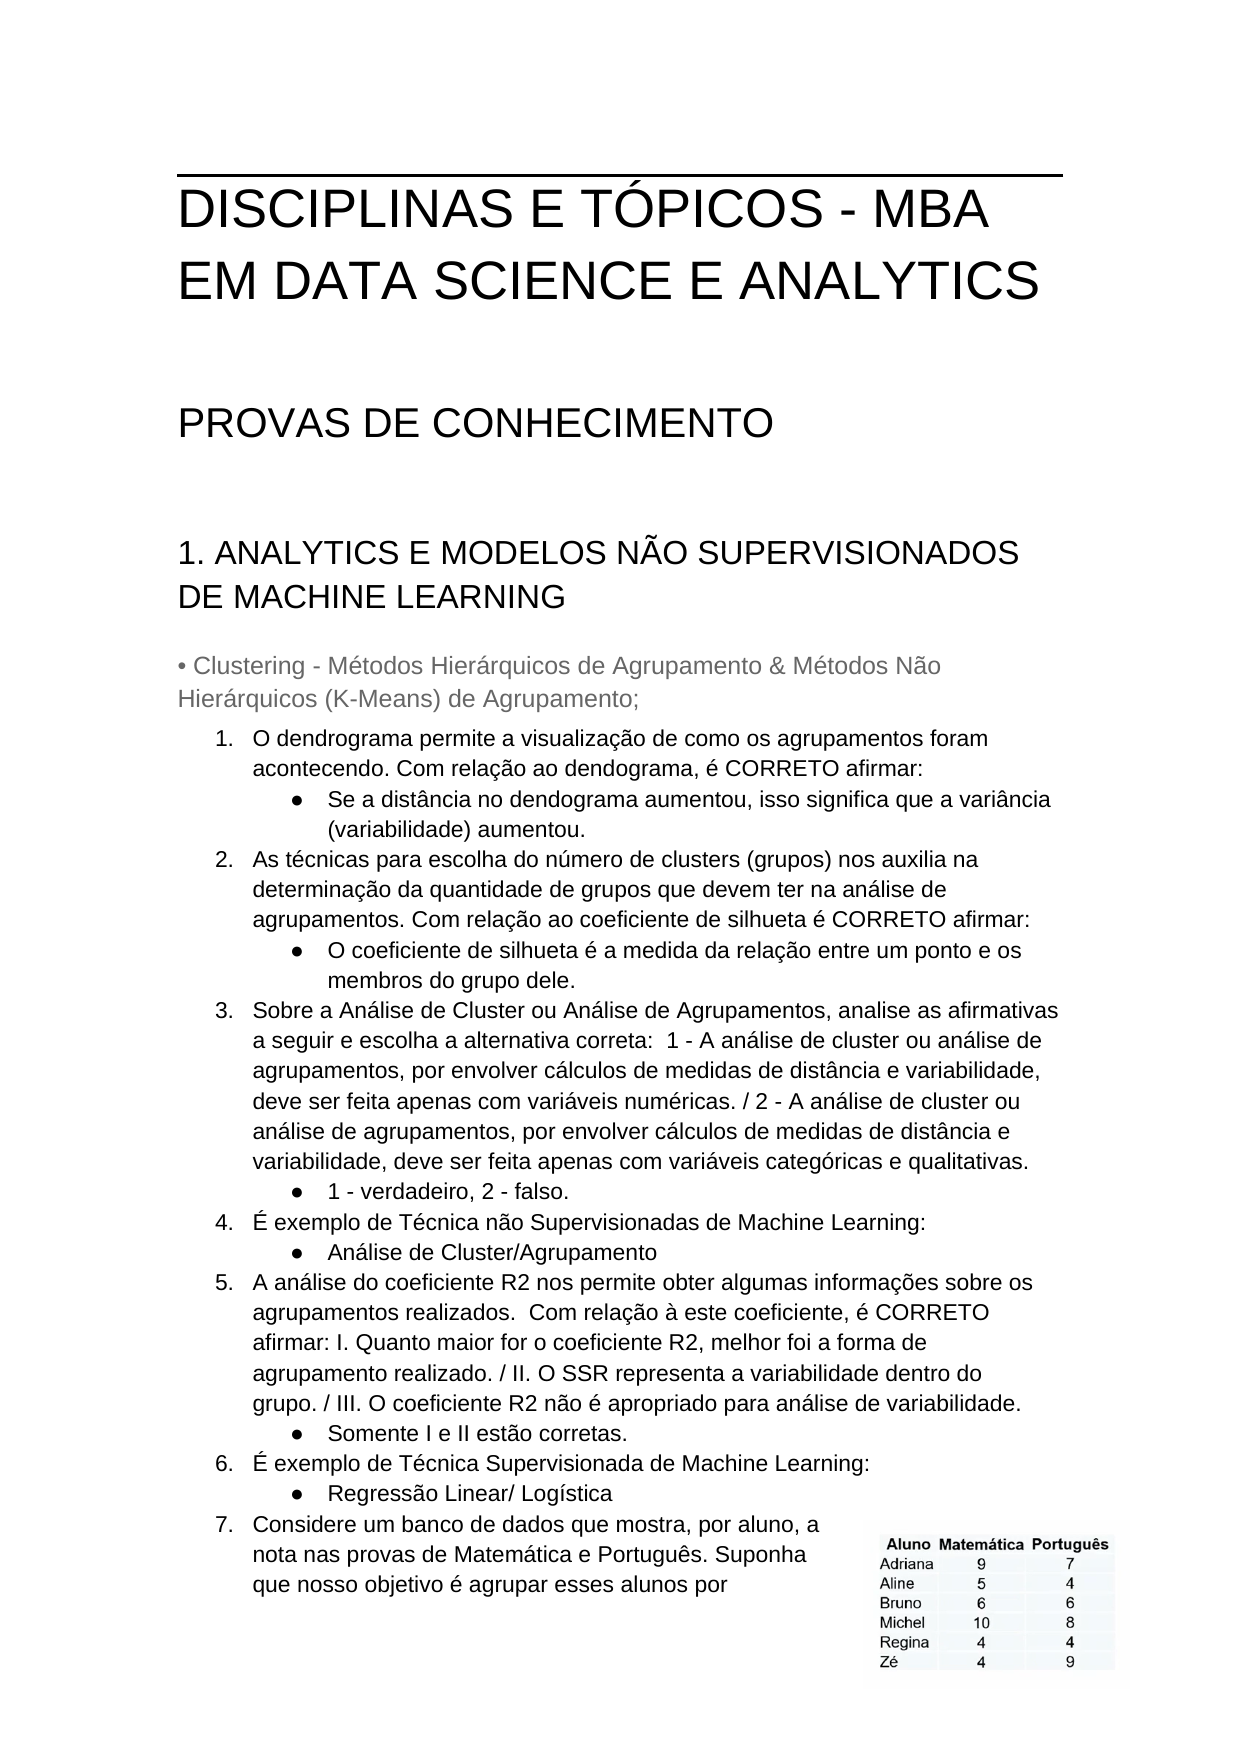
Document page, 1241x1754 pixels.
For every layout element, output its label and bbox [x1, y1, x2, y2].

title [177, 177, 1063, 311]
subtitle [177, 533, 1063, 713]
picture [863, 1520, 1131, 1689]
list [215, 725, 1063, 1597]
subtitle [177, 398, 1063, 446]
